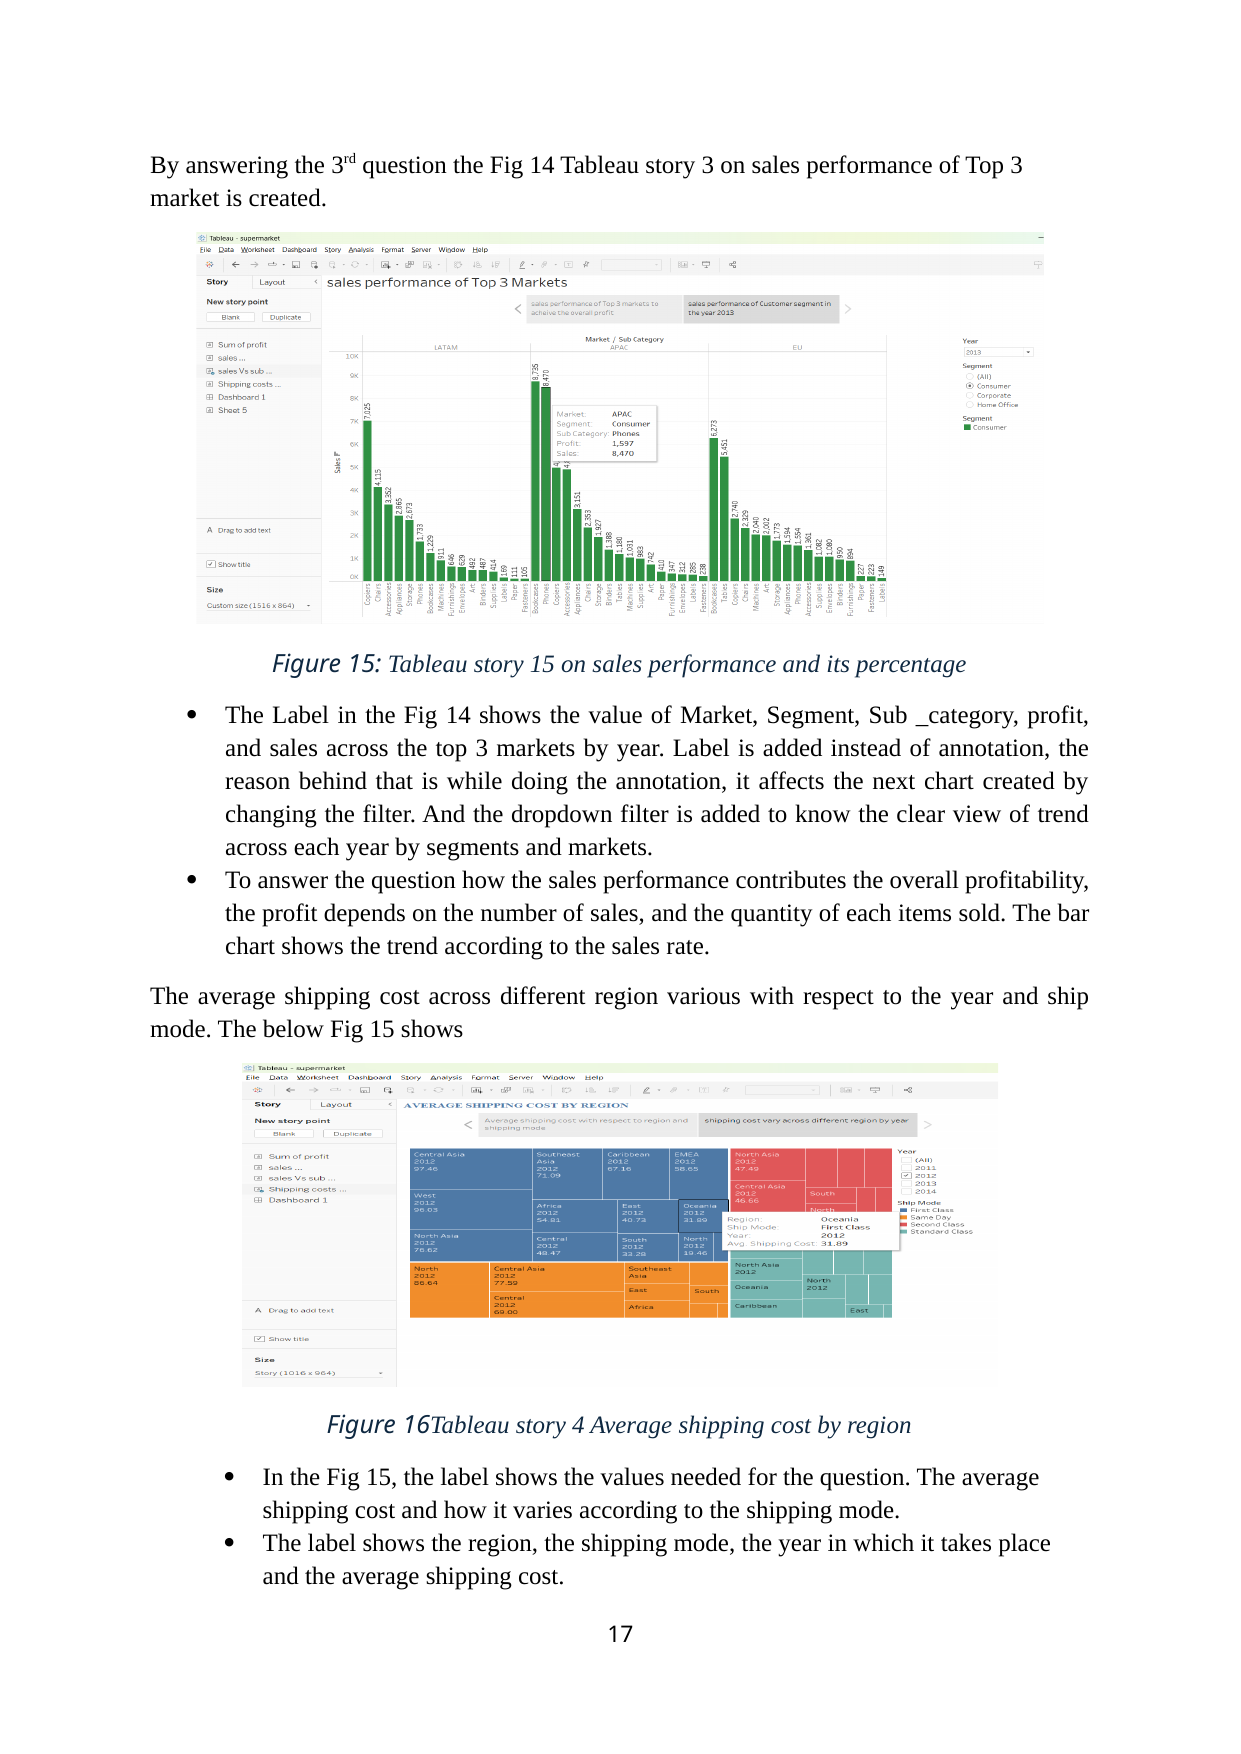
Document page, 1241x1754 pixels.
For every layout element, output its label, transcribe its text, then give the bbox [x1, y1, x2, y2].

list To answer the question how the sales performance contributes the overall profitability, the profit depends on the number of sales, and the quantity of each items sold. The bar chart shows the trend according to the sales rate. [187, 865, 1090, 960]
list The label shows the region, the shipping mode, the year in which it takes place and the average shipping cost. [225, 1528, 1090, 1590]
picture [196, 232, 1044, 624]
text The average shipping cost across different region various with respect to the year and ship mode. The below Fig 15 shows [150, 981, 1090, 1043]
list In the Fig 15, the label shows the values needed for the question. The average shipping cost and how it varies according to the shipping mode. [225, 1462, 1090, 1524]
picture [242, 1063, 999, 1387]
text By answering the 3rd question the Fig 14 Tableau story 3 on sales performance of Top 3 market is created. [150, 150, 1090, 212]
text Figure 15: Tableau story 15 on sales performance and its percentage [150, 645, 1090, 679]
text Figure 16Tableau story 4 Average shipping cost by region [150, 1407, 1090, 1441]
list The Label in the Fig 14 shows the value of Market, Segment, Sub _category, profit, and sales across the top 3 markets by year. Label is added instead of annotation, the reason behind that is while doing the annotation, it affects the next chart created by changing the filter. And the dropdown filter is added to know the clear view of trend across each year by segments and markets. [187, 700, 1090, 861]
